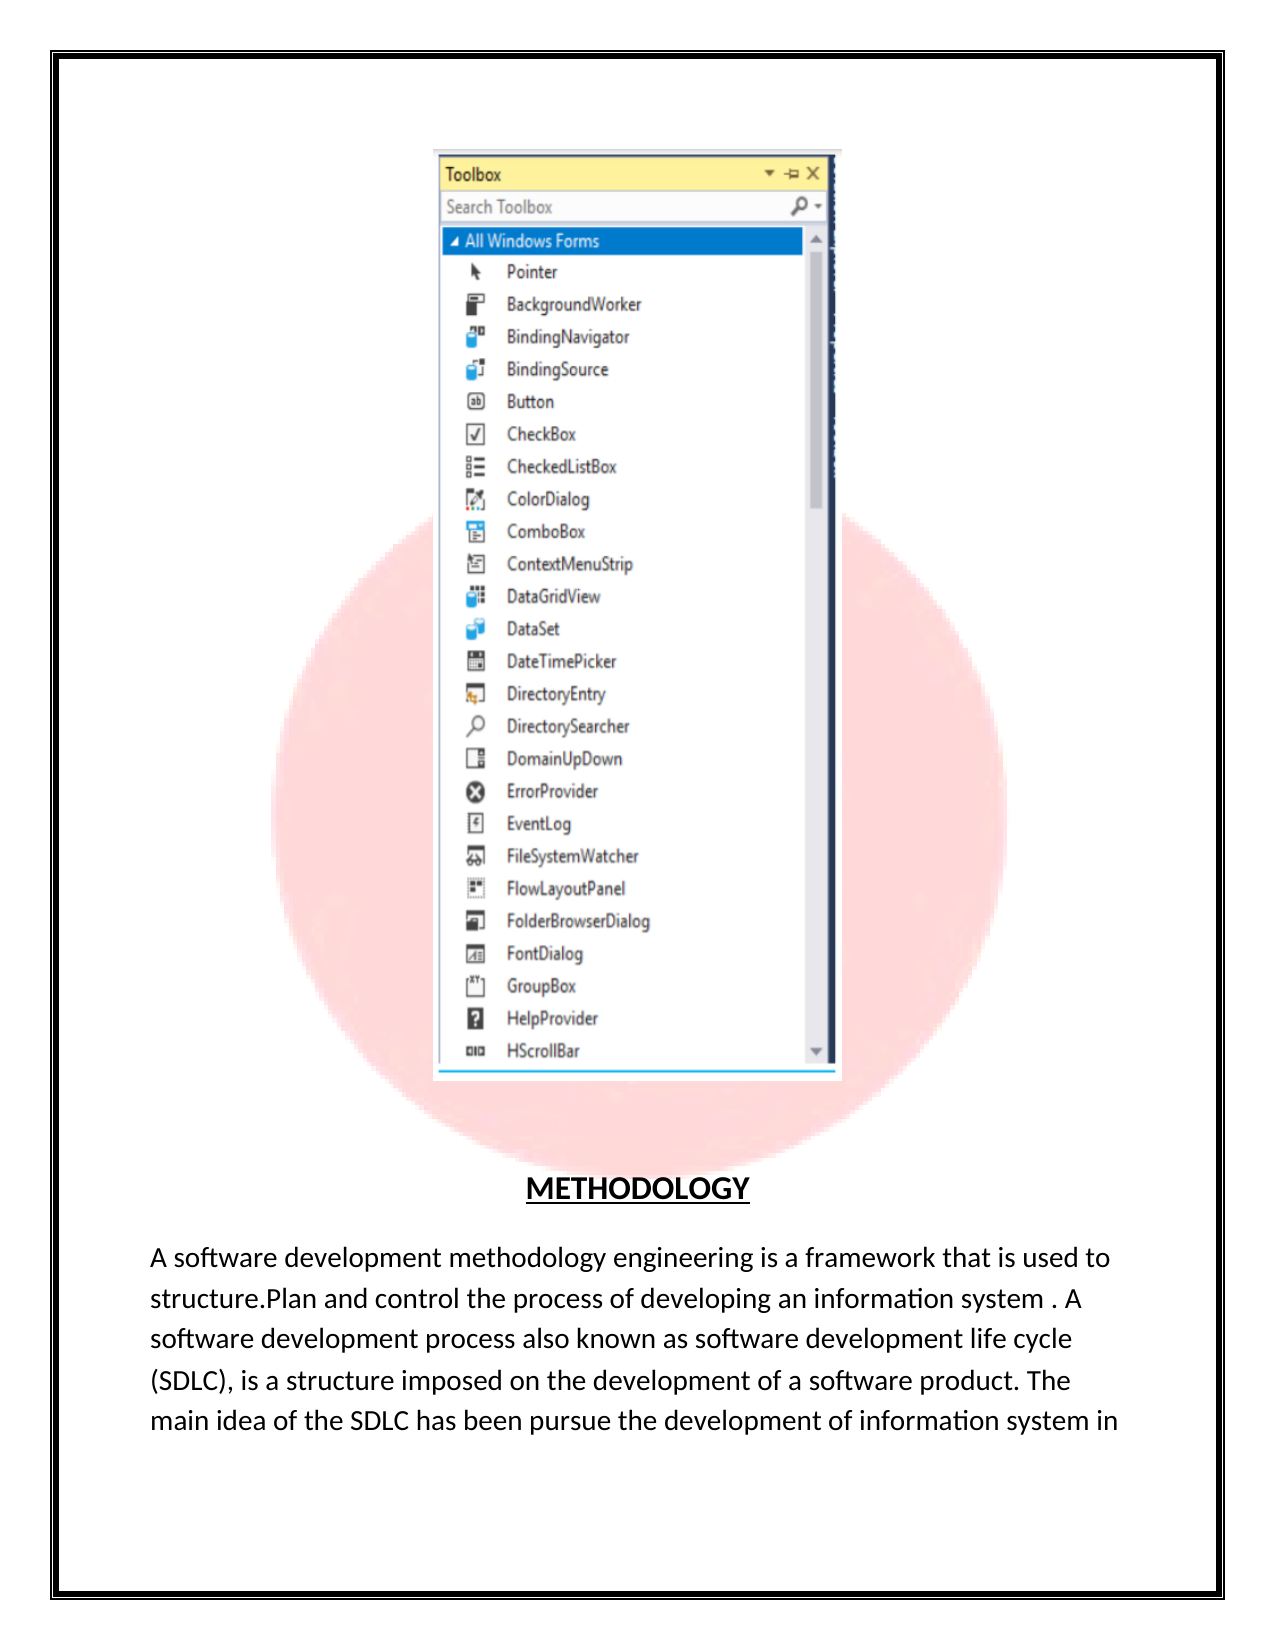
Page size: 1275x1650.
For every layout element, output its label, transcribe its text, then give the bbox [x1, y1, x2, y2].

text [150, 1239, 1125, 1438]
text METHODOLOGY [150, 1167, 1125, 1208]
picture [433, 149, 842, 1081]
